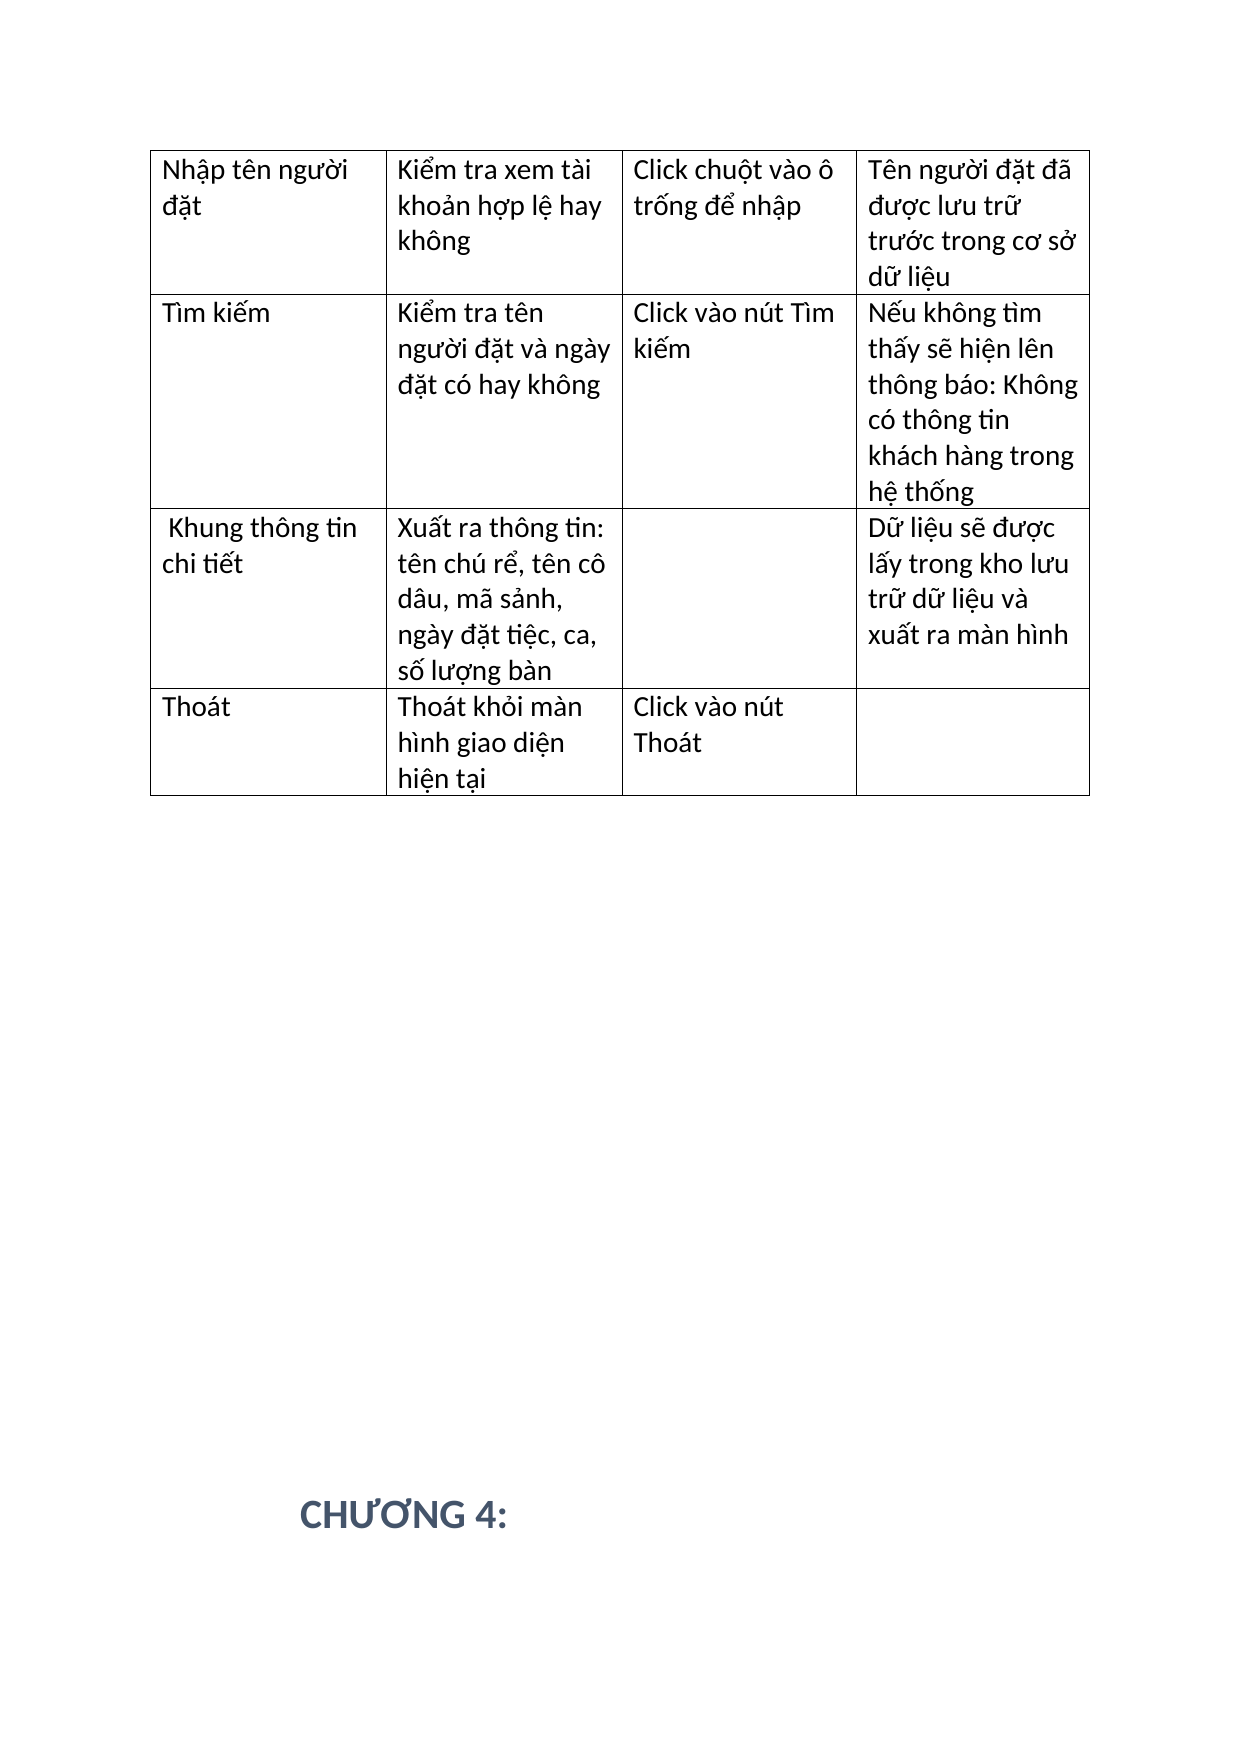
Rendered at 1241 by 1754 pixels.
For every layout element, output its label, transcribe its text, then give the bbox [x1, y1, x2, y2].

table_cell Click vào nút Tìm kiếm [623, 295, 856, 508]
table_cell Khung thông tin chi tiết [151, 509, 386, 687]
table_cell [857, 689, 1089, 795]
table_cell Tên người đặt đã được lưu trữ trước trong cơ sở dữ liệu [857, 151, 1089, 293]
table_cell Kiểm tra tên người đặt và ngày đặt có hay không [387, 295, 622, 508]
table_cell Thoát [151, 689, 386, 795]
table_cell Nếu không tìm thấy sẽ hiện lên thông báo: Không có thông tin khách hàng trong hệ thống [857, 295, 1089, 508]
table_cell Tìm kiếm [151, 295, 386, 508]
table_cell Nhập tên người đặt [151, 151, 386, 293]
table_cell Click chuột vào ô trống để nhập [623, 151, 856, 293]
table_cell Kiểm tra xem tài khoản hợp lệ hay không [387, 151, 622, 293]
table_cell Xuất ra thông tin: tên chú rể, tên cô dâu, mã sảnh, ngày đặt tiệc, ca, số lượng bàn [387, 509, 622, 687]
table_cell Thoát khỏi màn hình giao diện hiện tại [387, 689, 622, 795]
table_cell [623, 509, 856, 687]
table_cell Click vào nút Thoát [623, 689, 856, 795]
table_cell Dữ liệu sẽ được lấy trong kho lưu trữ dữ liệu và xuất ra màn hình [857, 509, 1089, 687]
text CHƯƠNG 4: [225, 1488, 1090, 1539]
